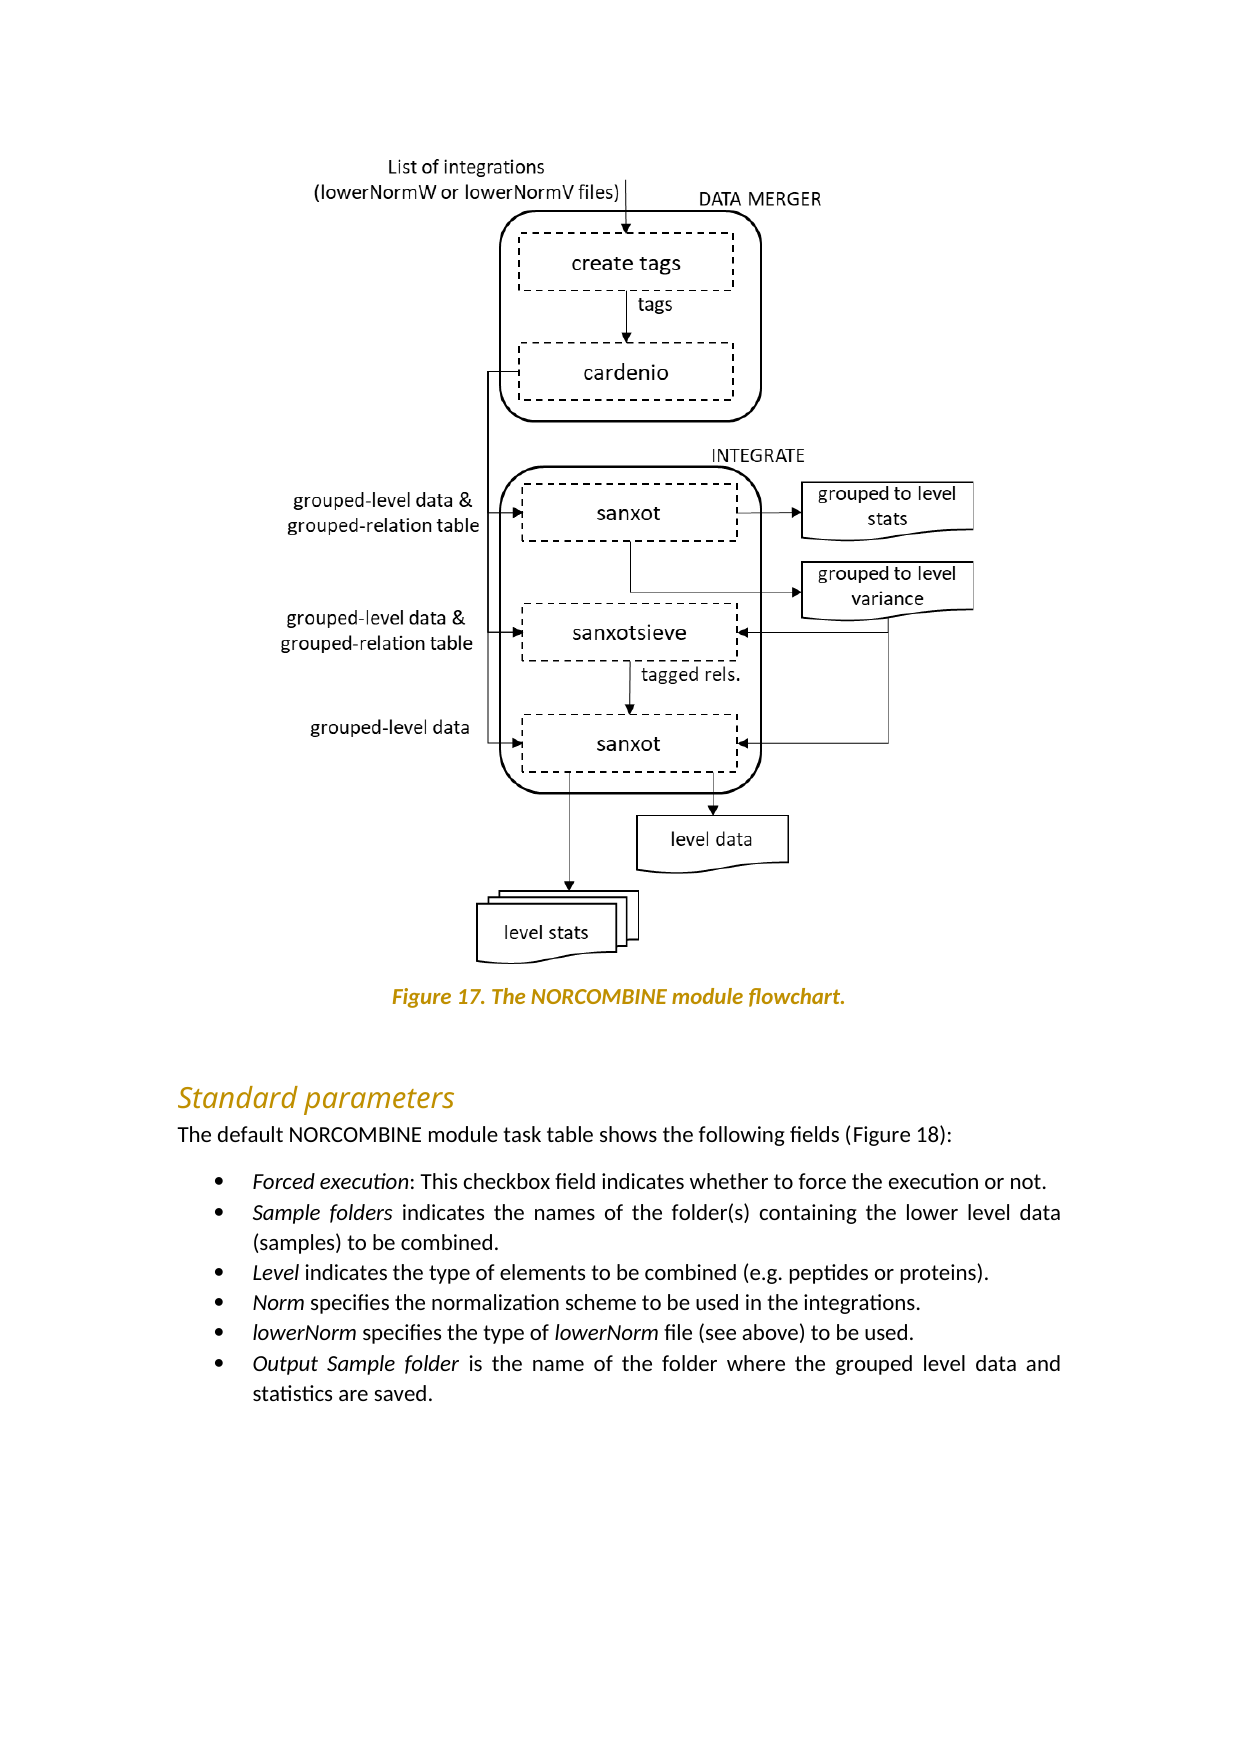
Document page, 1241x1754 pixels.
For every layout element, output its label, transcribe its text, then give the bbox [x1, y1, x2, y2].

subtitle Standard parameters [177, 1078, 1063, 1117]
list Sample folders indicates the names of the folder(s) containing the lower level data (samples) to be combined. [215, 1198, 1063, 1256]
list Norm specifies the normalization scheme to be used in the integrations. [215, 1288, 1063, 1316]
text Figure 17. The NORCOMBINE module flowchart. [177, 982, 1063, 1010]
list Level indicates the type of elements to be combined (e.g. peptides or proteins). [215, 1258, 1063, 1286]
picture [266, 147, 974, 964]
text The default NORCOMBINE module task table shows the following fields (Figure 18): [177, 1121, 1063, 1149]
list Output Sample folder is the name of the folder where the grouped level data and statistics are saved. [215, 1349, 1063, 1407]
list lowerNorm specifies the type of lowerNorm file (see above) to be used. [215, 1318, 1063, 1347]
list Forced execution: This checkbox field indicates whether to force the execution or not. [215, 1167, 1063, 1196]
